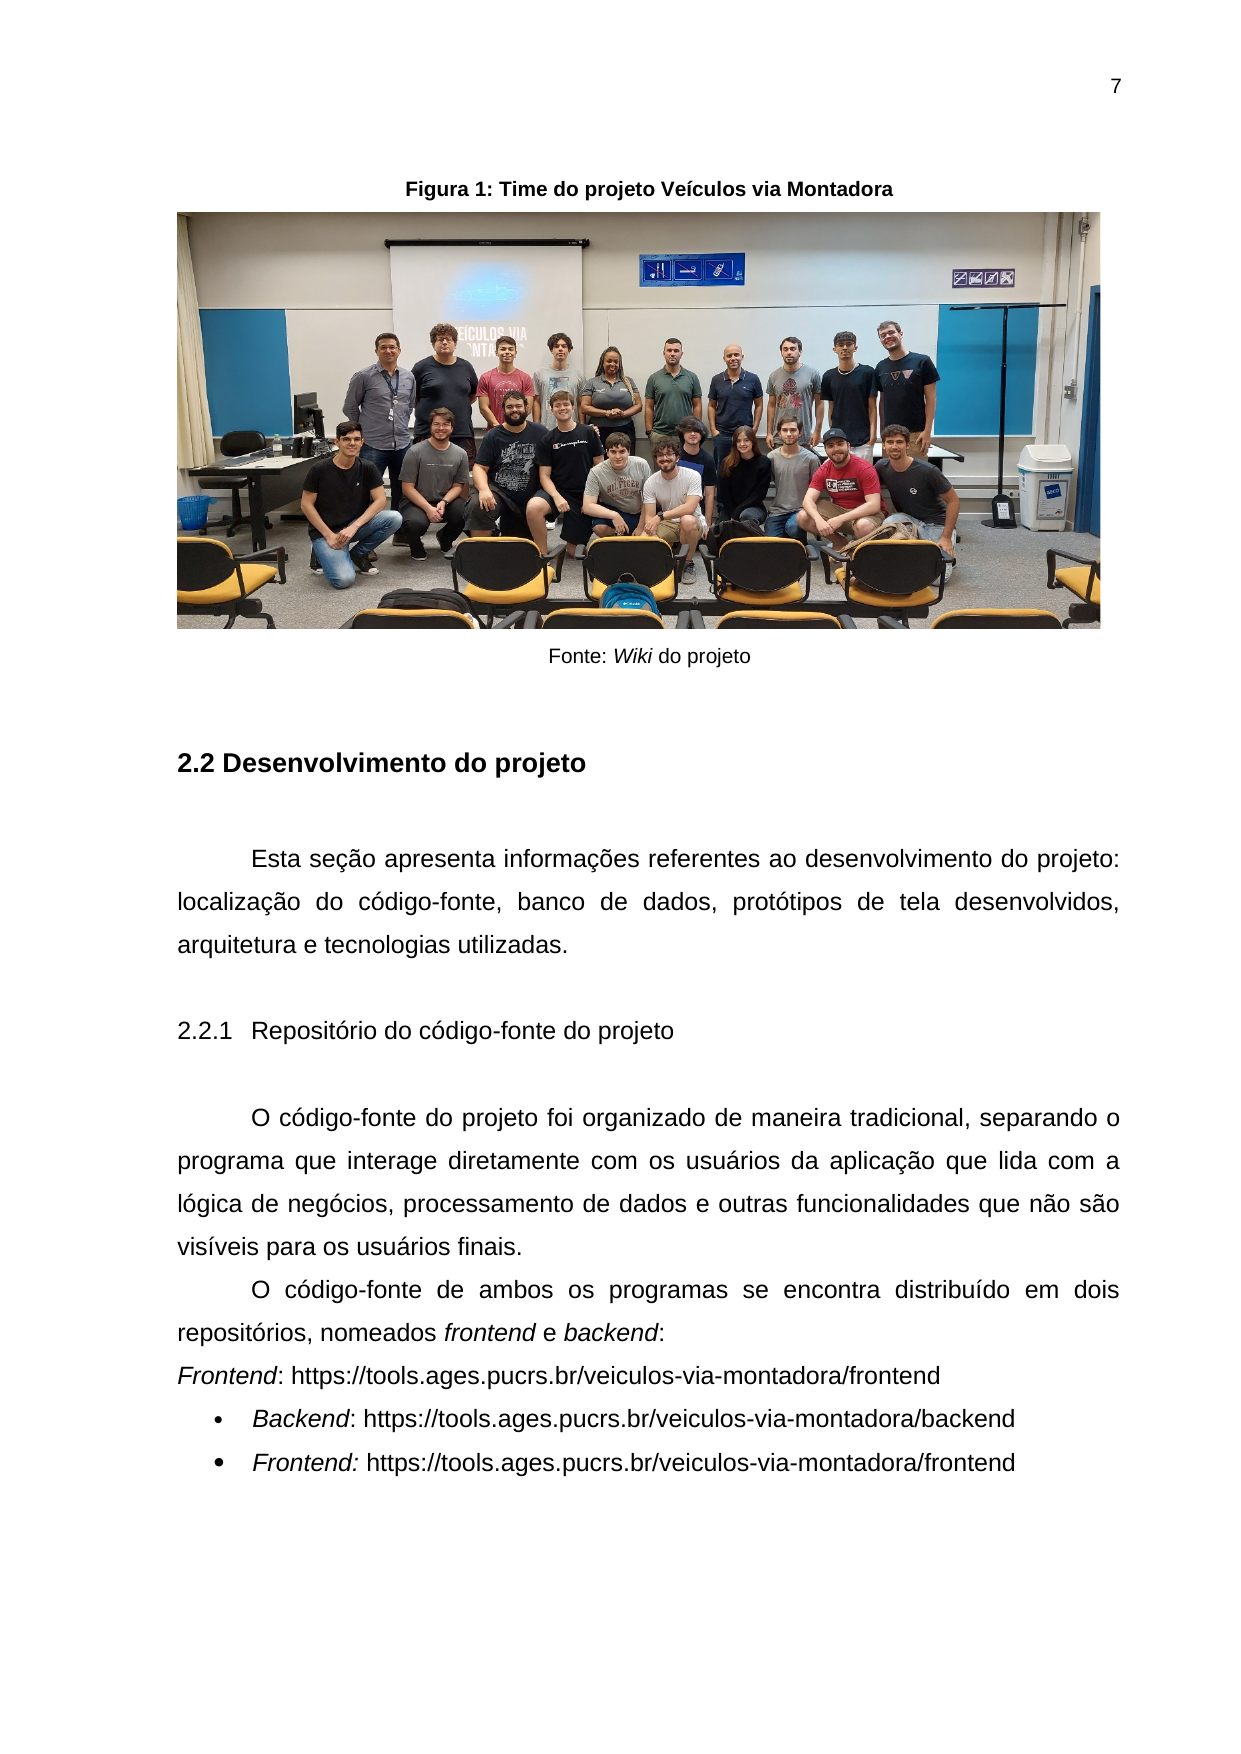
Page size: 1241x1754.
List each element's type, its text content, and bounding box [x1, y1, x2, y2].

text O código-fonte do projeto foi organizado de maneira tradicional, separando o programa que interage diretamente com os usuários da aplicação que lida com a lógica de negócios, processamento de dados e outras funcionalidades que não são visíveis para os usuários finais. [177, 1102, 1122, 1261]
picture [177, 212, 1101, 629]
text Frontend: https://tools.ages.pucrs.br/veiculos-via-montadora/frontend [177, 1361, 1122, 1390]
list Backend: https://tools.ages.pucrs.br/veiculos-via-montadora/backend [214, 1404, 1122, 1433]
text O código-fonte de ambos os programas se encontra distribuído em dois repositórios, nomeados frontend e backend: [177, 1275, 1122, 1347]
text Esta seção apresenta informações referentes ao desenvolvimento do projeto: localização do código-fonte, banco de dados, protótipos de tela desenvolvidos, arquitetura e tecnologias utilizadas. [177, 844, 1122, 959]
text Fonte: Wiki do projeto [177, 643, 1122, 667]
list Repositório do código-fonte do projeto [177, 1016, 1122, 1045]
subtitle 2.2 Desenvolvimento do projeto [177, 747, 1122, 779]
list Frontend: https://tools.ages.pucrs.br/veiculos-via-montadora/frontend [214, 1447, 1122, 1476]
